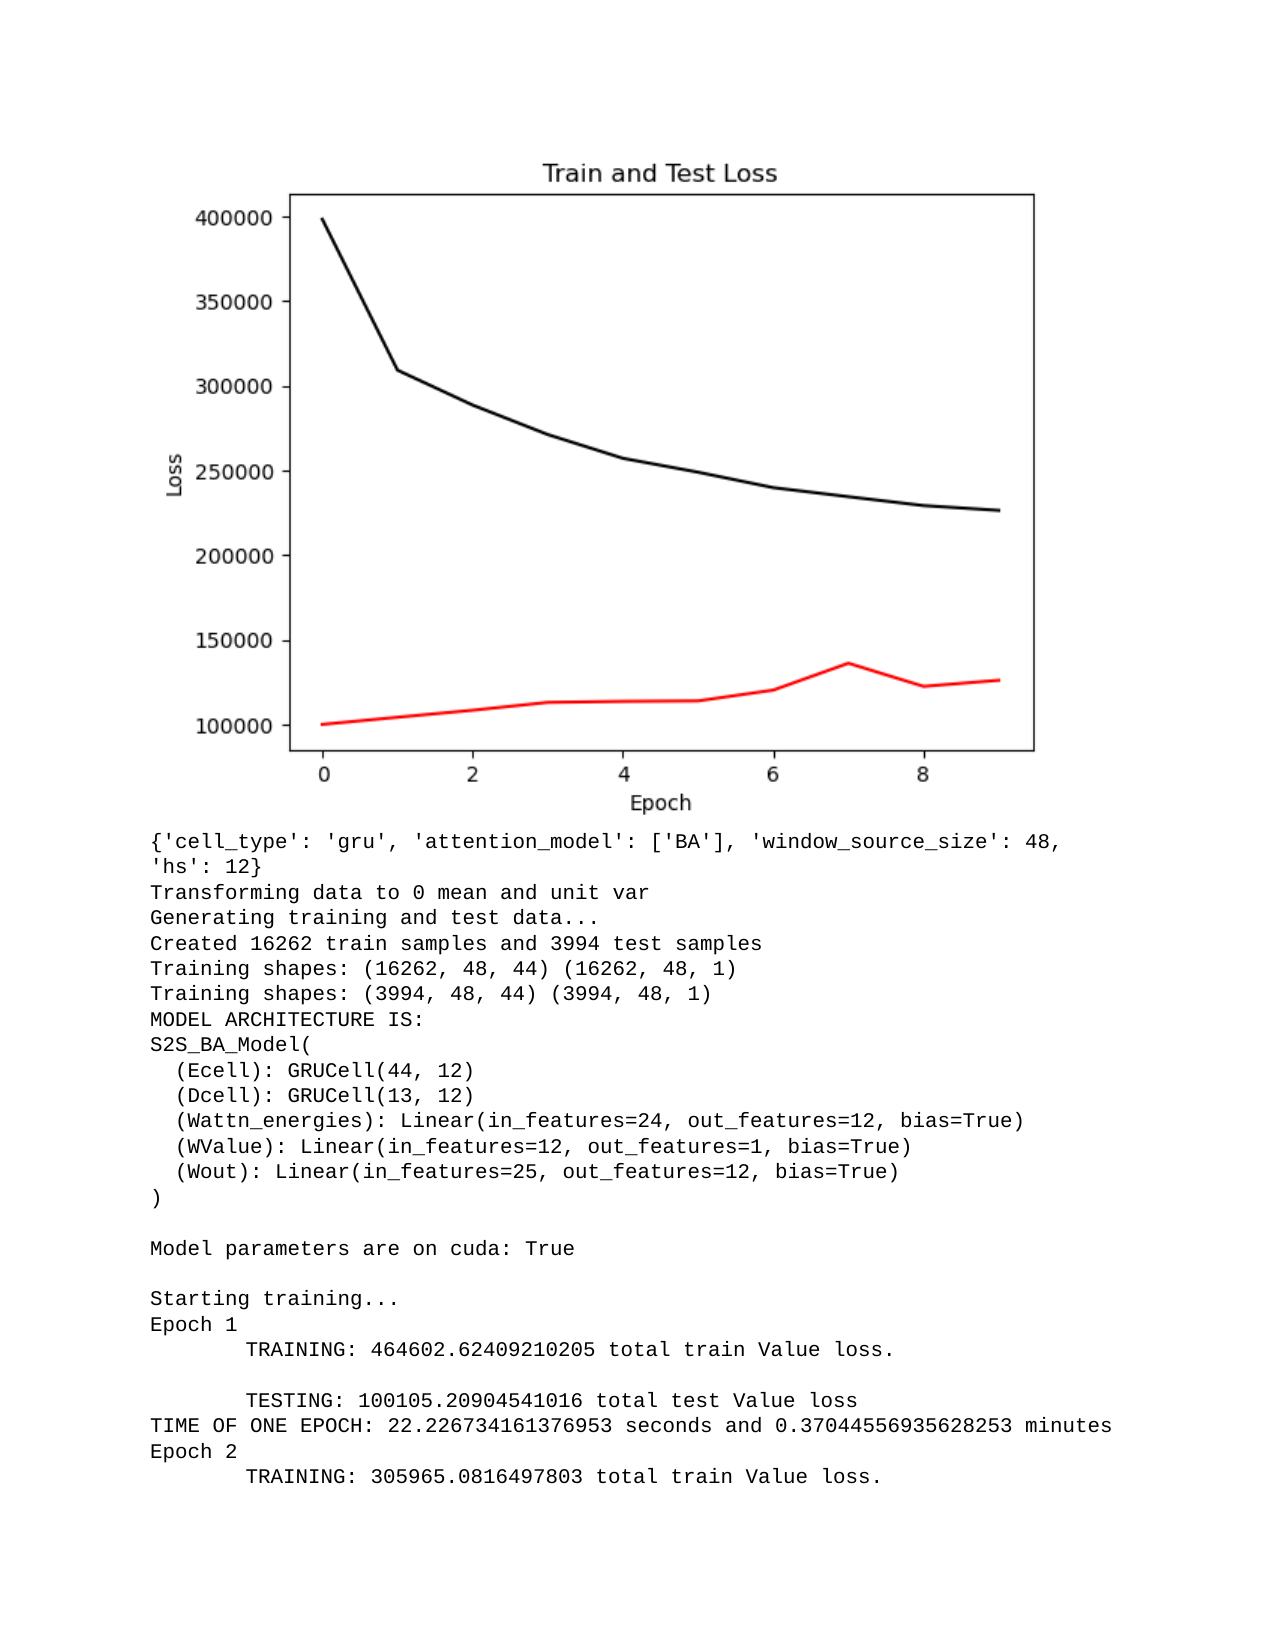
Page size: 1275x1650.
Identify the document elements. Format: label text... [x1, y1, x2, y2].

text (Wattn_energies): Linear(in_features=24, out_features=12, bias=True) [150, 1109, 1125, 1134]
text TESTING: 100105.20904541016 total test Value loss [150, 1388, 1125, 1414]
text TRAINING: 305965.0816497803 total train Value loss. [150, 1464, 1125, 1490]
picture [150, 150, 1047, 830]
text (WValue): Linear(in_features=12, out_features=1, bias=True) [150, 1134, 1125, 1159]
text Model parameters are on cuda: True [150, 1236, 1125, 1261]
text MODEL ARCHITECTURE IS: [150, 1007, 1125, 1032]
text Transforming data to 0 mean and unit var [150, 880, 1125, 905]
text (Dcell): GRUCell(13, 12) [150, 1083, 1125, 1109]
text Training shapes: (3994, 48, 44) (3994, 48, 1) [150, 982, 1125, 1007]
text Epoch 2 [150, 1439, 1125, 1464]
text (Ecell): GRUCell(44, 12) [150, 1058, 1125, 1083]
text Generating training and test data... [150, 905, 1125, 931]
text TRAINING: 464602.62409210205 total train Value loss. [150, 1337, 1125, 1363]
text S2S_BA_Model( [150, 1032, 1125, 1058]
text (Wout): Linear(in_features=25, out_features=12, bias=True) [150, 1159, 1125, 1185]
text Starting training... [150, 1287, 1125, 1312]
text ) [150, 1185, 1125, 1210]
text Training shapes: (16262, 48, 44) (16262, 48, 1) [150, 956, 1125, 982]
text Created 16262 train samples and 3994 test samples [150, 931, 1125, 956]
text TIME OF ONE EPOCH: 22.226734161376953 seconds and 0.37044556935628253 minutes [150, 1414, 1125, 1439]
text Epoch 1 [150, 1312, 1125, 1337]
text {'cell_type': 'gru', 'attention_model': ['BA'], 'window_source_size': 48, 'hs': 12} [150, 829, 1125, 880]
